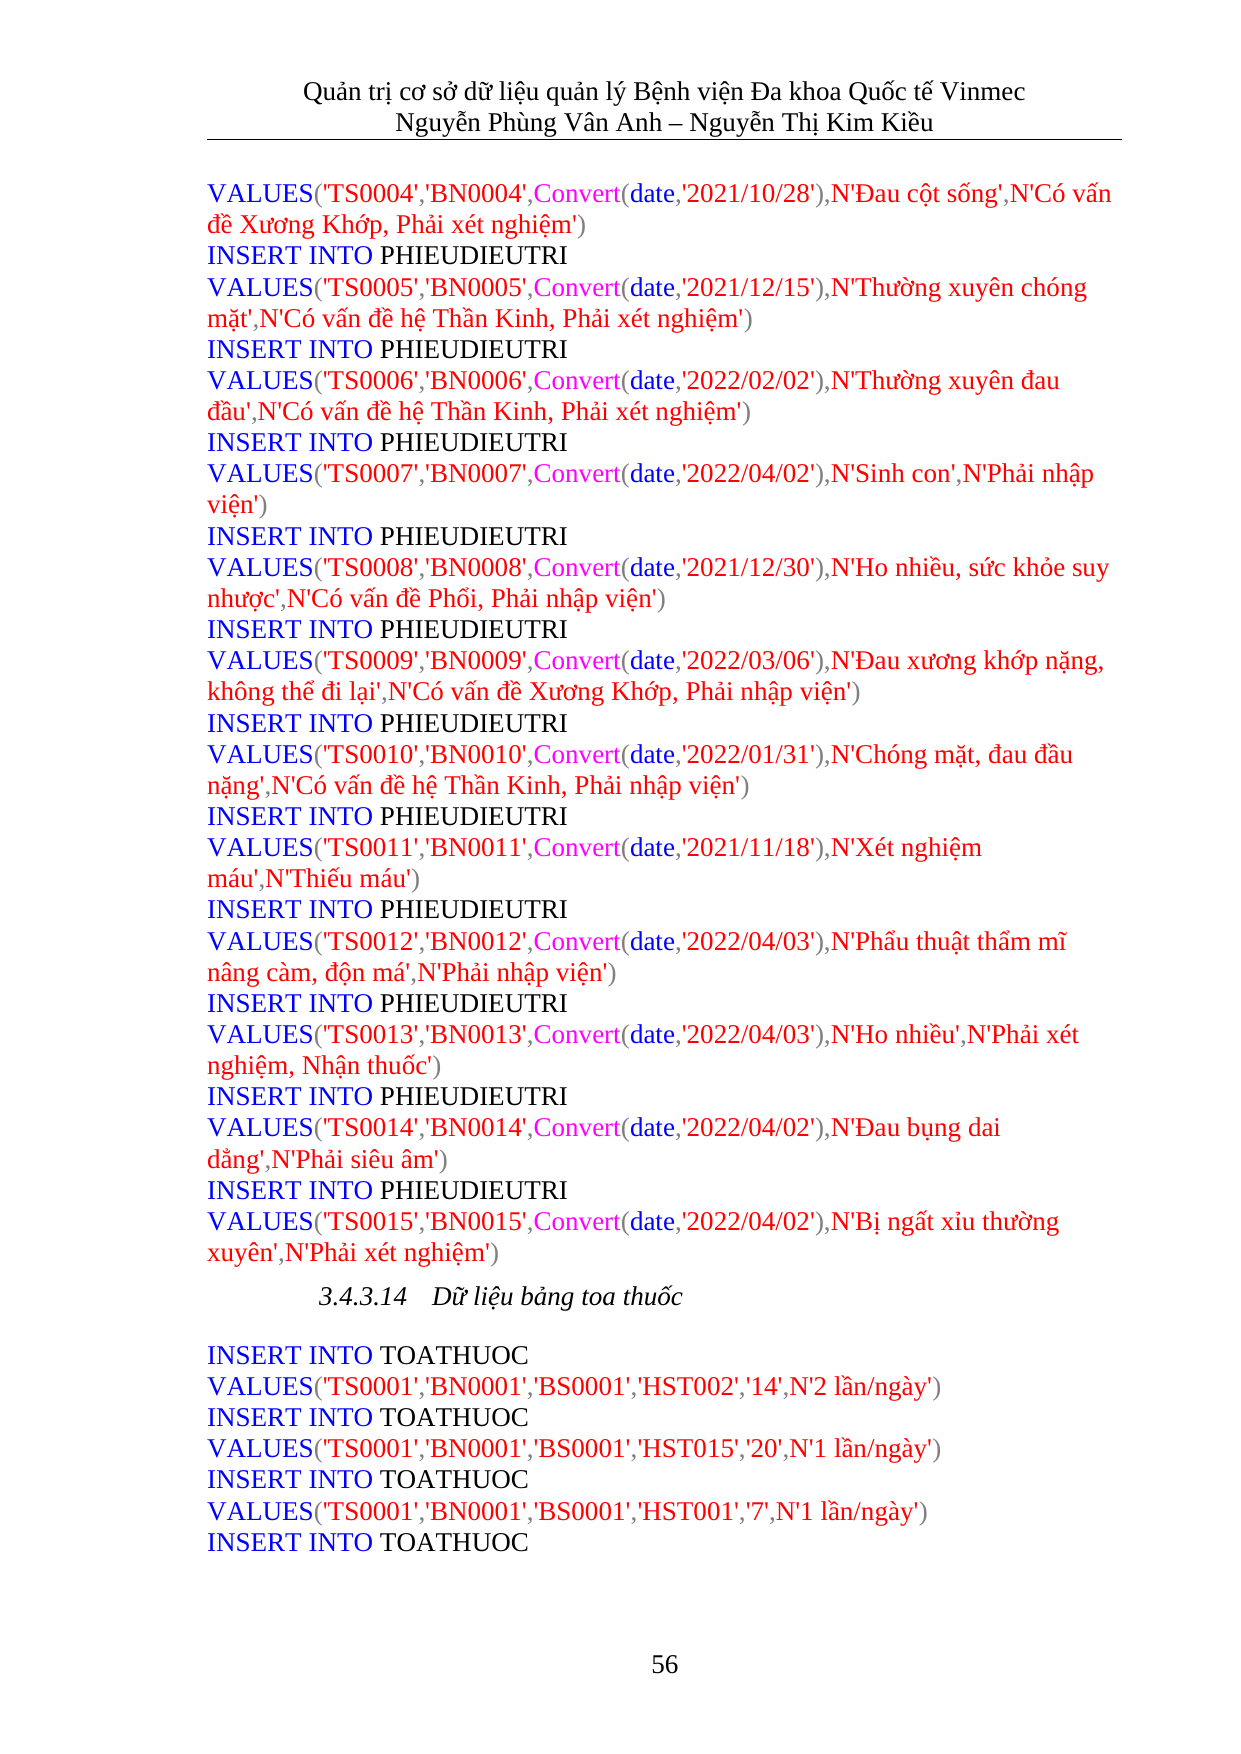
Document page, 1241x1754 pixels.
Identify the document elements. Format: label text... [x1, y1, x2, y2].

text INSERT INTO PHIEUDIEUTRI [207, 239, 1122, 271]
text VALUES('TS0013','BN0013',Convert(date,'2022/04/03'),N'Ho nhiều',N'Phải xét nghiệm, Nhận thuốc') [207, 1018, 1122, 1080]
text VALUES('TS0011','BN0011',Convert(date,'2021/11/18'),N'Xét nghiệm máu',N'Thiếu máu') [207, 831, 1122, 893]
text VALUES('TS0015','BN0015',Convert(date,'2022/04/02'),N'Bị ngất xỉu thường xuyên',N'Phải xét nghiệm') [207, 1205, 1122, 1267]
text INSERT INTO PHIEUDIEUTRI [207, 1174, 1122, 1205]
text INSERT INTO TOATHUOC [207, 1401, 1122, 1432]
text VALUES('TS0006','BN0006',Convert(date,'2022/02/02'),N'Thường xuyên đau đầu',N'Có vấn đề hệ Thần Kinh, Phải xét nghiệm') [207, 364, 1122, 426]
text INSERT INTO PHIEUDIEUTRI [207, 333, 1122, 364]
text VALUES('TS0001','BN0001','BS0001','HST015','20',N'1 lần/ngày') [207, 1432, 1122, 1463]
text VALUES('TS0007','BN0007',Convert(date,'2022/04/02'),N'Sinh con',N'Phải nhập viện') [207, 457, 1122, 520]
text INSERT INTO TOATHUOC [207, 1463, 1122, 1495]
text INSERT INTO PHIEUDIEUTRI [207, 800, 1122, 831]
text INSERT INTO PHIEUDIEUTRI [207, 520, 1122, 551]
text INSERT INTO PHIEUDIEUTRI [207, 426, 1122, 457]
text INSERT INTO TOATHUOC [207, 1526, 1122, 1557]
text INSERT INTO PHIEUDIEUTRI [207, 707, 1122, 738]
text INSERT INTO PHIEUDIEUTRI [207, 893, 1122, 925]
text VALUES('TS0010','BN0010',Convert(date,'2022/01/31'),N'Chóng mặt, đau đầu nặng',N'Có vấn đề hệ Thần Kinh, Phải nhập viện') [207, 738, 1122, 800]
text INSERT INTO TOATHUOC [207, 1339, 1122, 1370]
text VALUES('TS0001','BN0001','BS0001','HST002','14',N'2 lần/ngày') [207, 1370, 1122, 1401]
text INSERT INTO PHIEUDIEUTRI [207, 987, 1122, 1018]
text VALUES('TS0009','BN0009',Convert(date,'2022/03/06'),N'Đau xương khớp nặng, không thể đi lại',N'Có vấn đề Xương Khớp, Phải nhập viện') [207, 644, 1122, 707]
text VALUES('TS0001','BN0001','BS0001','HST001','7',N'1 lần/ngày') [207, 1495, 1122, 1526]
subtitle Dữ liệu bảng toa thuốc [319, 1280, 1122, 1311]
text INSERT INTO PHIEUDIEUTRI [207, 613, 1122, 644]
text VALUES('TS0004','BN0004',Convert(date,'2021/10/28'),N'Đau cột sống',N'Có vấn đề Xương Khớp, Phải xét nghiệm') [207, 177, 1122, 239]
text INSERT INTO PHIEUDIEUTRI [207, 1080, 1122, 1112]
text VALUES('TS0008','BN0008',Convert(date,'2021/12/30'),N'Ho nhiều, sức khỏe suy nhược',N'Có vấn đề Phổi, Phải nhập viện') [207, 551, 1122, 613]
text VALUES('TS0012','BN0012',Convert(date,'2022/04/03'),N'Phẩu thuật thẩm mĩ nâng càm, độn má',N'Phải nhập viện') [207, 925, 1122, 987]
text VALUES('TS0005','BN0005',Convert(date,'2021/12/15'),N'Thường xuyên chóng mặt',N'Có vấn đề hệ Thần Kinh, Phải xét nghiệm') [207, 271, 1122, 333]
text VALUES('TS0014','BN0014',Convert(date,'2022/04/02'),N'Đau bụng dai dẳng',N'Phải siêu âm') [207, 1112, 1122, 1174]
